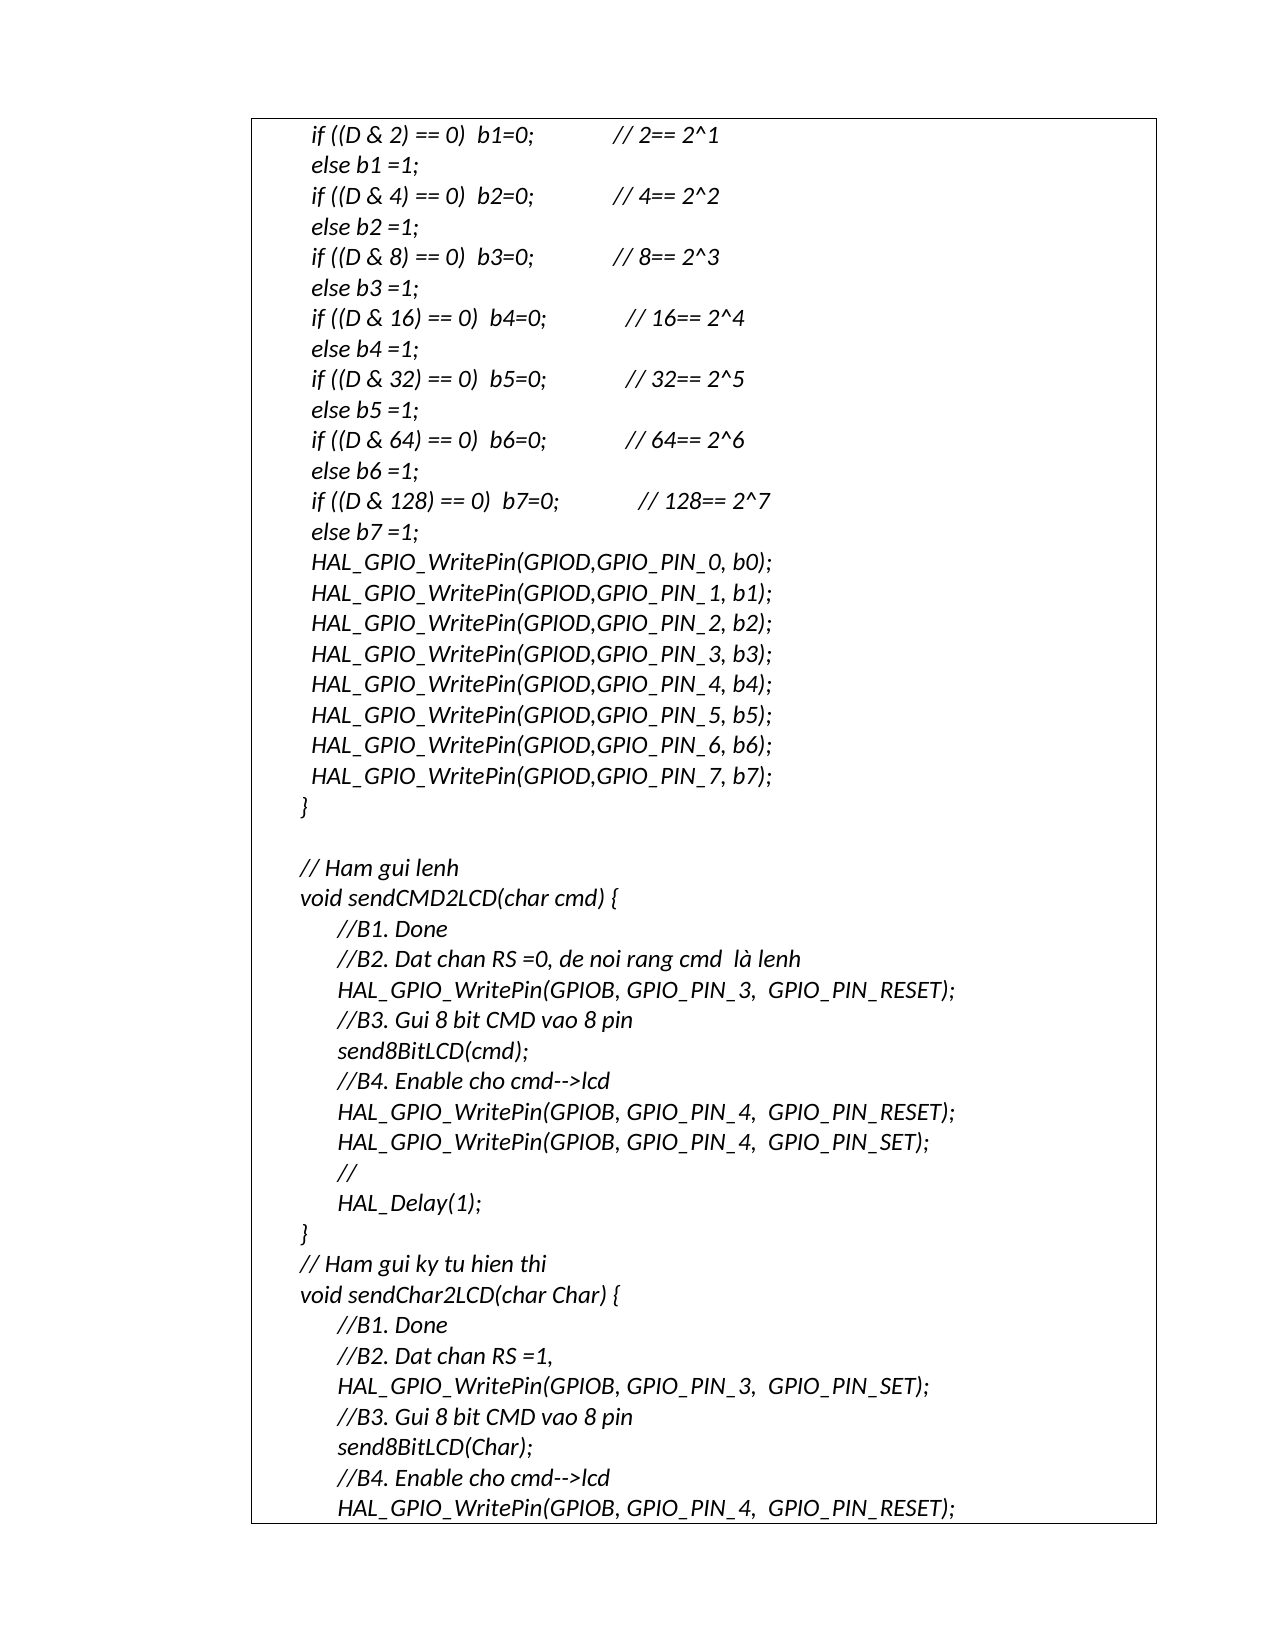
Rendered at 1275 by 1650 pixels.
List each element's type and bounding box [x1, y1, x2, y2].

table_header [252, 119, 1156, 1523]
